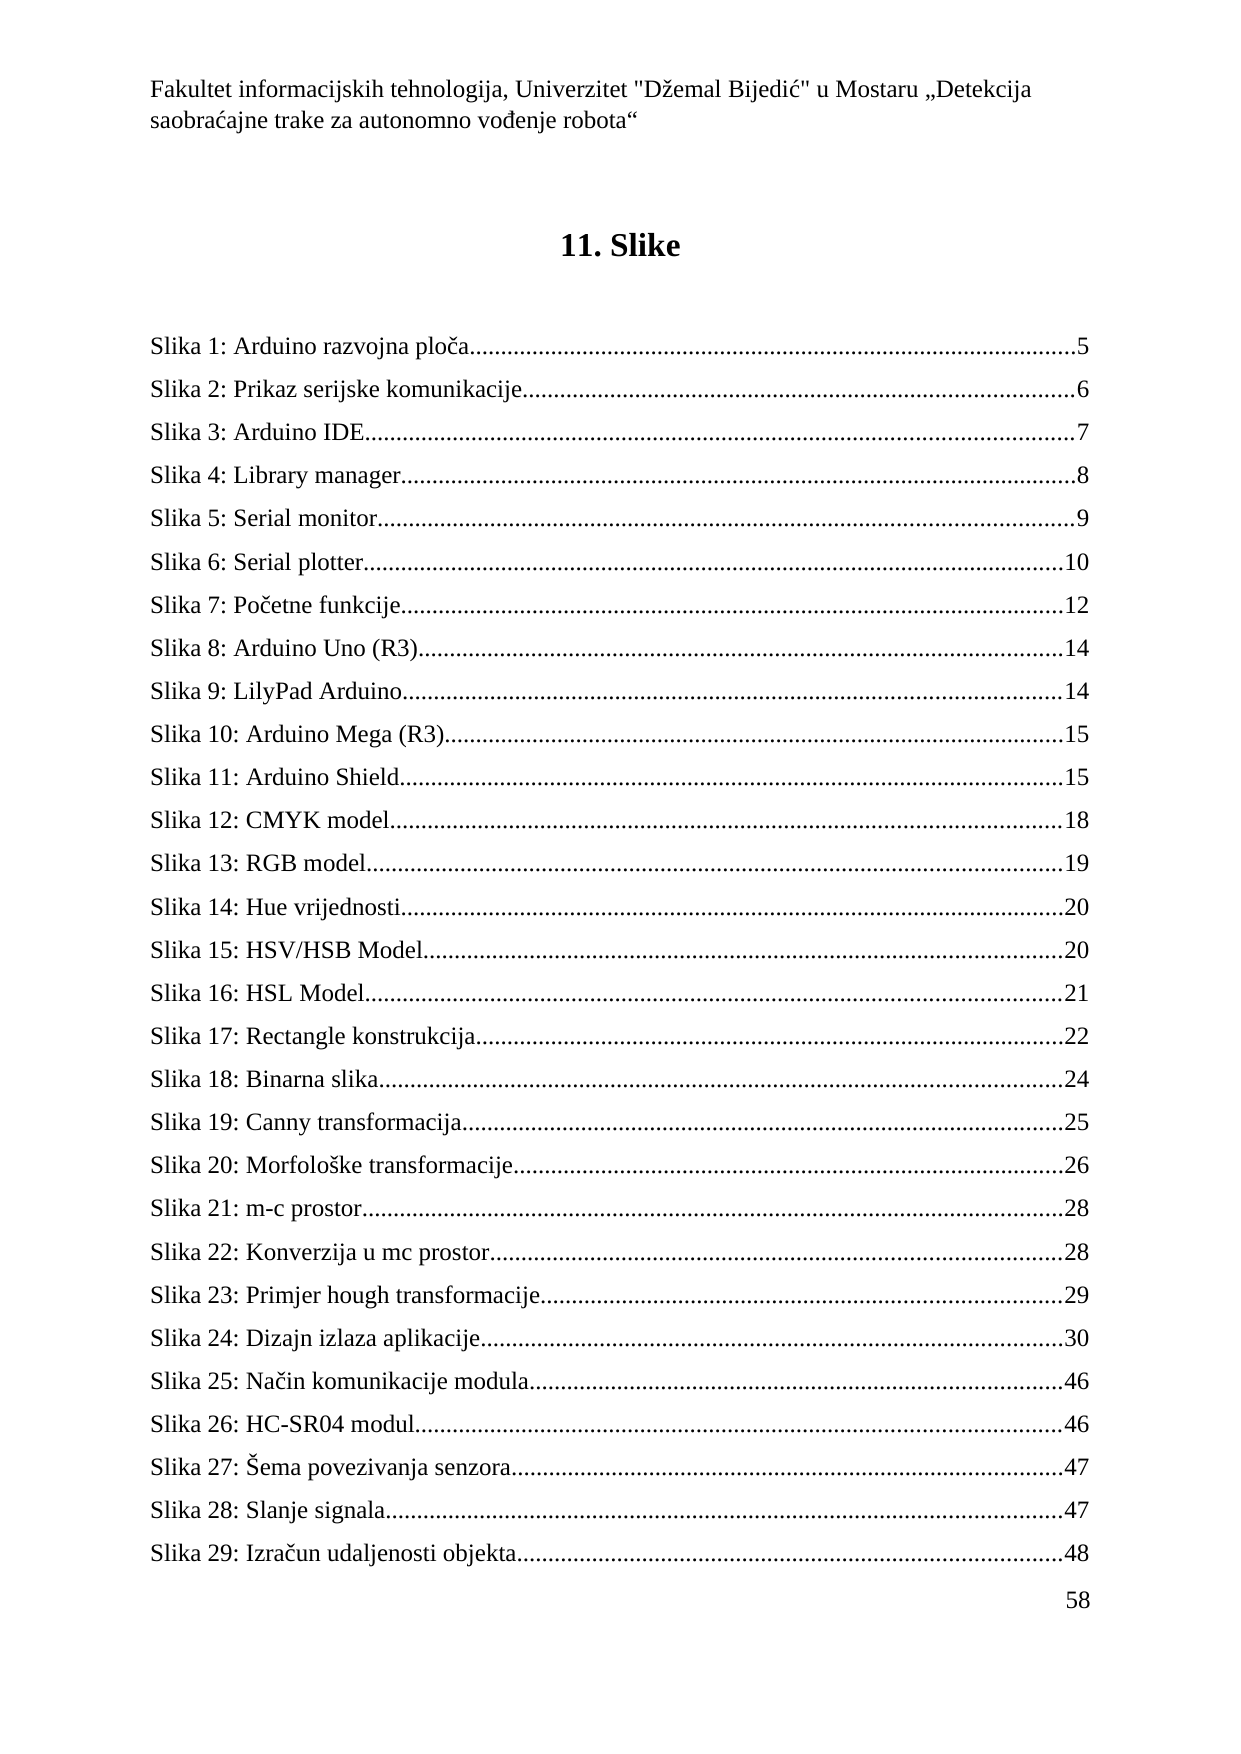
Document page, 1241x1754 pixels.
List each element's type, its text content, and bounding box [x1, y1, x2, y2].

text Slika 25: Način komunikacije modula 46 [150, 1366, 1090, 1395]
text Slika 5: Serial monitor 9 [150, 503, 1090, 532]
text Slika 19: Canny transformacija 25 [150, 1107, 1090, 1136]
text Slika 29: Izračun udaljenosti objekta 48 [150, 1538, 1090, 1567]
text Slika 6: Serial plotter 10 [150, 547, 1090, 575]
text Slika 17: Rectangle konstrukcija 22 [150, 1021, 1090, 1050]
text Slika 7: Početne funkcije 12 [150, 590, 1090, 618]
text Slika 18: Binarna slika 24 [150, 1064, 1090, 1093]
text Slika 20: Morfološke transformacije 26 [150, 1150, 1090, 1179]
text Slika 2: Prikaz serijske komunikacije 6 [150, 374, 1090, 403]
text Slika 15: HSV/HSB Model 20 [150, 935, 1090, 963]
text Slika 13: RGB model 19 [150, 848, 1090, 877]
text Slika 26: HC-SR04 modul 46 [150, 1409, 1090, 1438]
text Slika 16: HSL Model 21 [150, 978, 1090, 1007]
text Slika 4: Library manager 8 [150, 460, 1090, 489]
subtitle 11. Slike [150, 225, 1090, 263]
text Slika 24: Dizajn izlaza aplikacije 30 [150, 1323, 1090, 1352]
text Slika 9: LilyPad Arduino 14 [150, 676, 1090, 705]
text Slika 10: Arduino Mega (R3) 15 [150, 719, 1090, 748]
text Slika 28: Slanje signala 47 [150, 1495, 1090, 1524]
text Slika 8: Arduino Uno (R3) 14 [150, 633, 1090, 662]
text Slika 23: Primjer hough transformacije 29 [150, 1280, 1090, 1308]
text Slika 21: m-c prostor 28 [150, 1193, 1090, 1222]
text Slika 11: Arduino Shield 15 [150, 762, 1090, 791]
text Slika 1: Arduino razvojna ploča 5 [150, 331, 1090, 360]
text Slika 14: Hue vrijednosti 20 [150, 892, 1090, 920]
text Slika 22: Konverzija u mc prostor 28 [150, 1237, 1090, 1265]
text Slika 12: CMYK model 18 [150, 805, 1090, 834]
text Slika 27: Šema povezivanja senzora 47 [150, 1452, 1090, 1481]
text Slika 3: Arduino IDE 7 [150, 417, 1090, 446]
